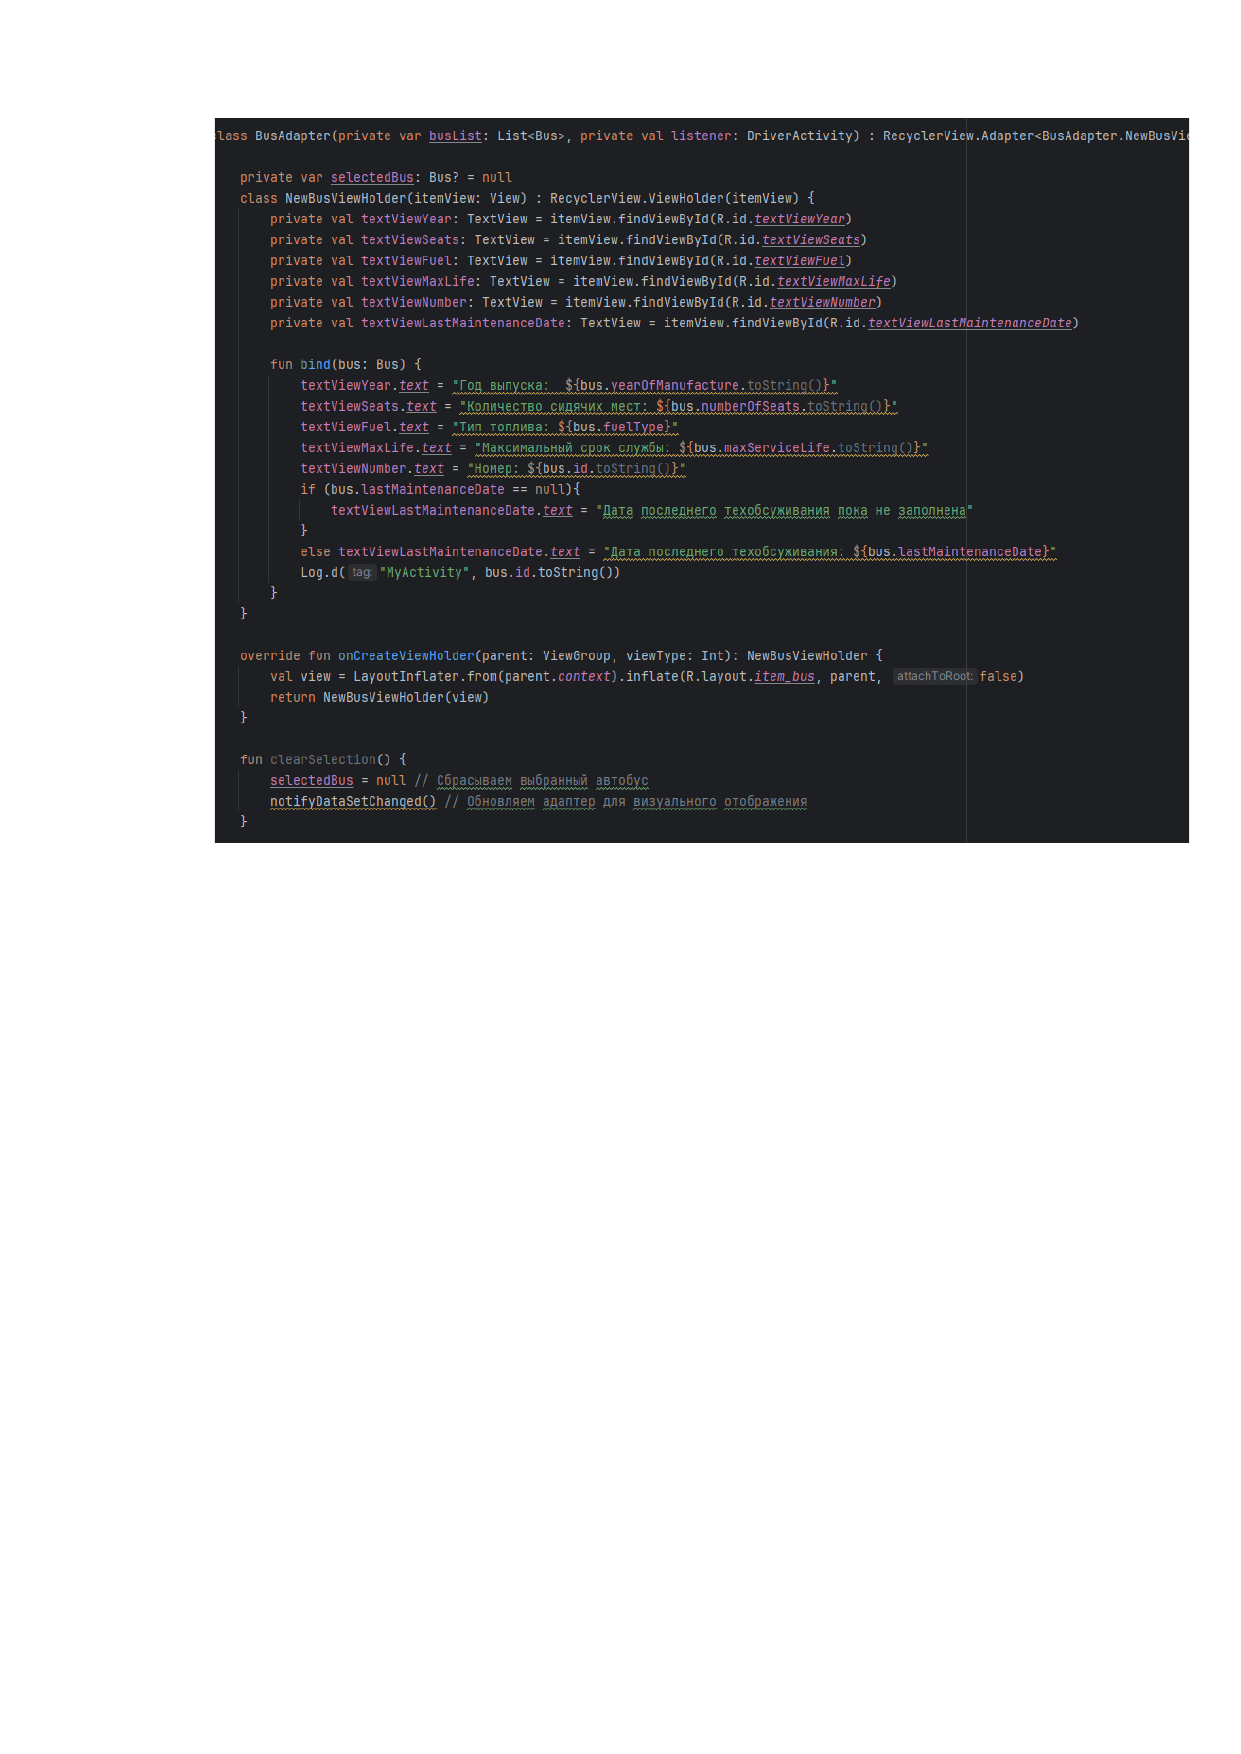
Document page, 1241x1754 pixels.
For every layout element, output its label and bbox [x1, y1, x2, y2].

picture [214, 118, 1190, 843]
